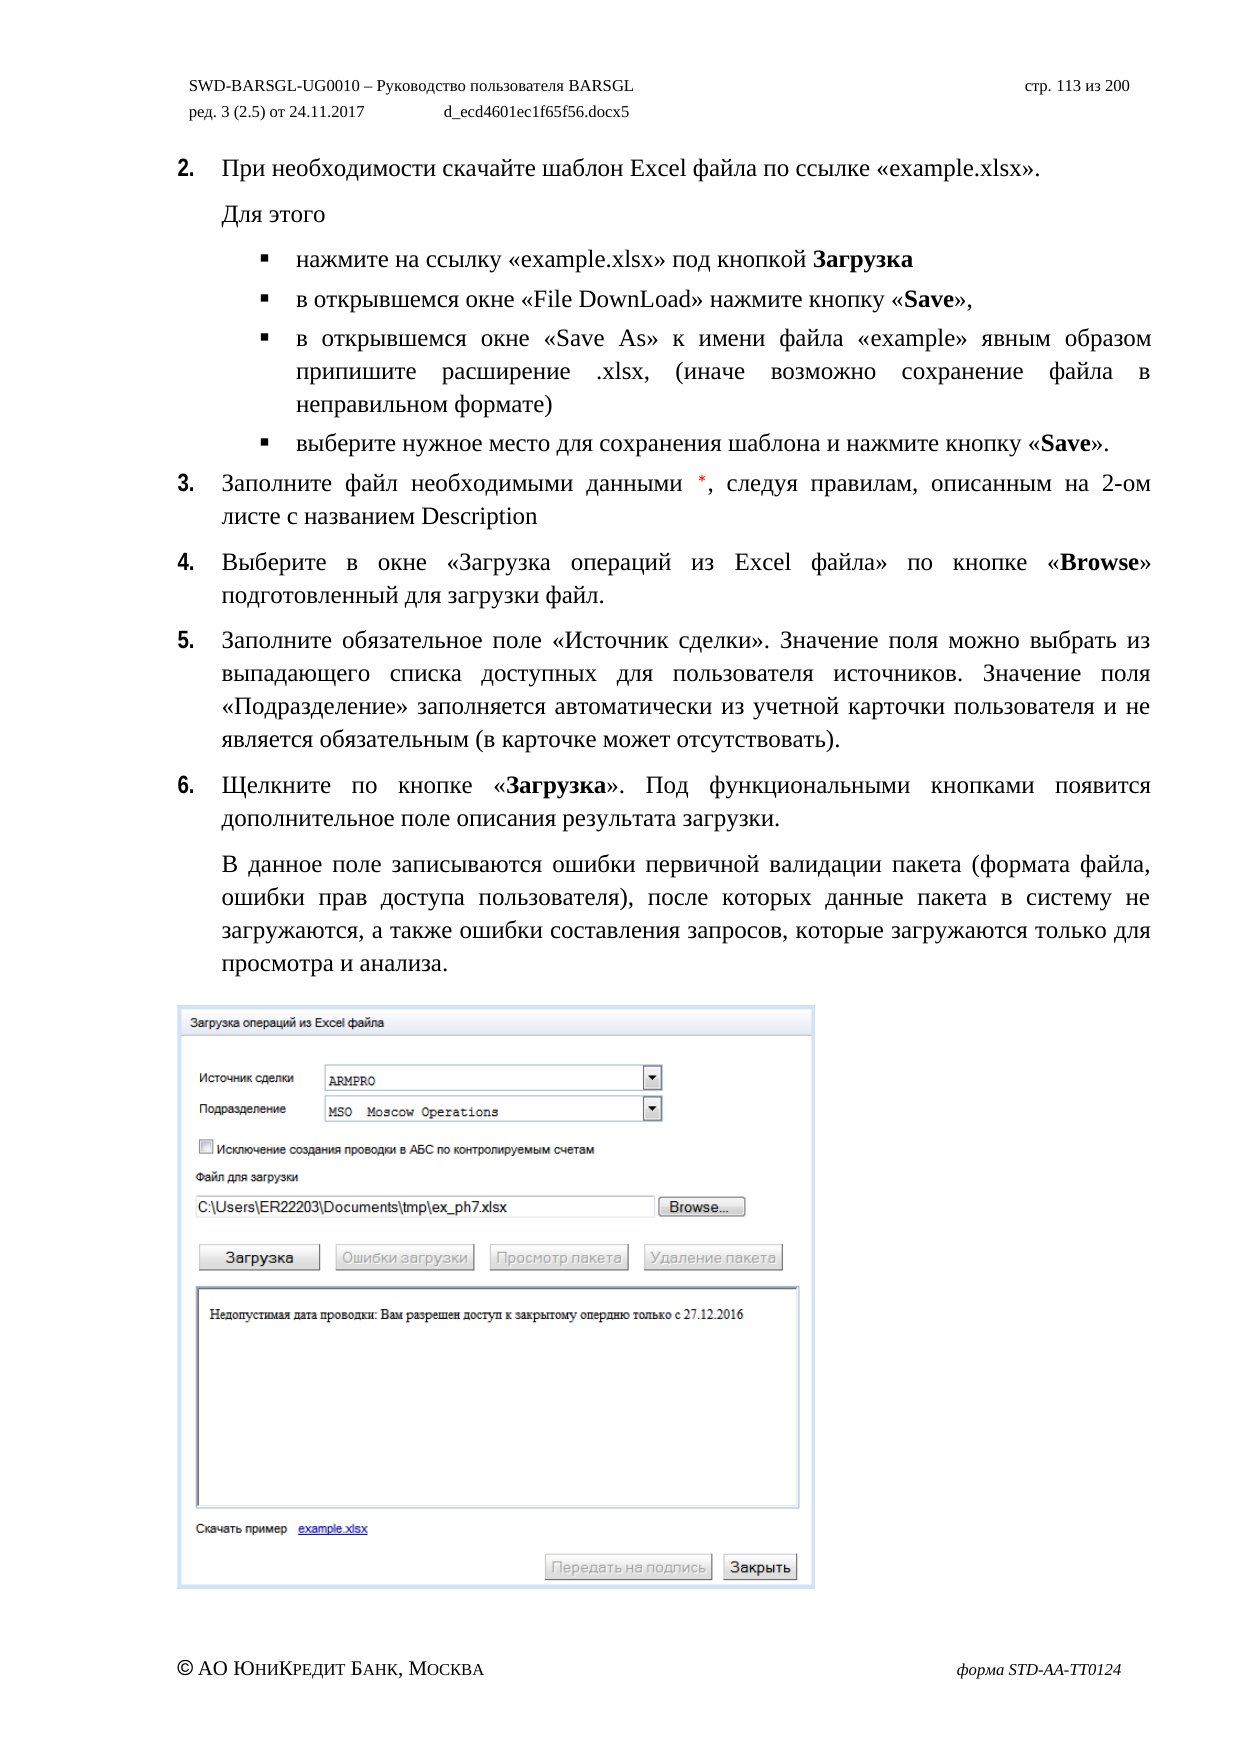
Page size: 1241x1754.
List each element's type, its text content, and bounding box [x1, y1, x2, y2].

list При необходимости скачайте шаблон Excel файла по ссылке «example.xlsx». [177, 153, 1152, 182]
list Щелкните по кнопке «Загрузка». Под функциональными кнопками появится дополнительное поле описания результата загрузки. [177, 770, 1152, 832]
list в открывшемся окне «File DownLoad» нажмите кнопку «Save», [259, 284, 1152, 313]
list Заполните обязательное поле «Источник сделки». Значение поля можно выбрать из выпадающего списка доступных для пользователя источников. Значение поля «Подразделение» заполняется автоматически из учетной карточки пользователя и не является обязательным (в карточке может отсутствовать). [177, 625, 1152, 753]
list Заполните файл необходимыми данными *, следуя правилам, описанным на 2-ом листе с названием Description [177, 468, 1152, 530]
list в открывшемся окне «Save As» к имени файла «example» явным образом припишите расширение .xlsx, (иначе возможно сохранение файла в неправильном формате) [259, 323, 1152, 418]
list Выберите в окне «Загрузка операций из Excel файла» по кнопке «Browse» подготовленный для загрузки файл. [177, 547, 1152, 608]
picture [177, 1005, 815, 1589]
list нажмите на ссылку «example.xlsx» под кнопкой Загрузка [259, 244, 1152, 273]
list В данное поле записываются ошибки первичной валидации пакета (формата файла, ошибки прав доступа пользователя), после которых данные пакета в систему не загружаются, а также ошибки составления запросов, которые загружаются только для просмотра и анализа. [221, 849, 1152, 976]
list выберите нужное место для сохранения шаблона и нажмите кнопку «Save». [259, 428, 1152, 457]
list Для этого [221, 199, 1152, 228]
